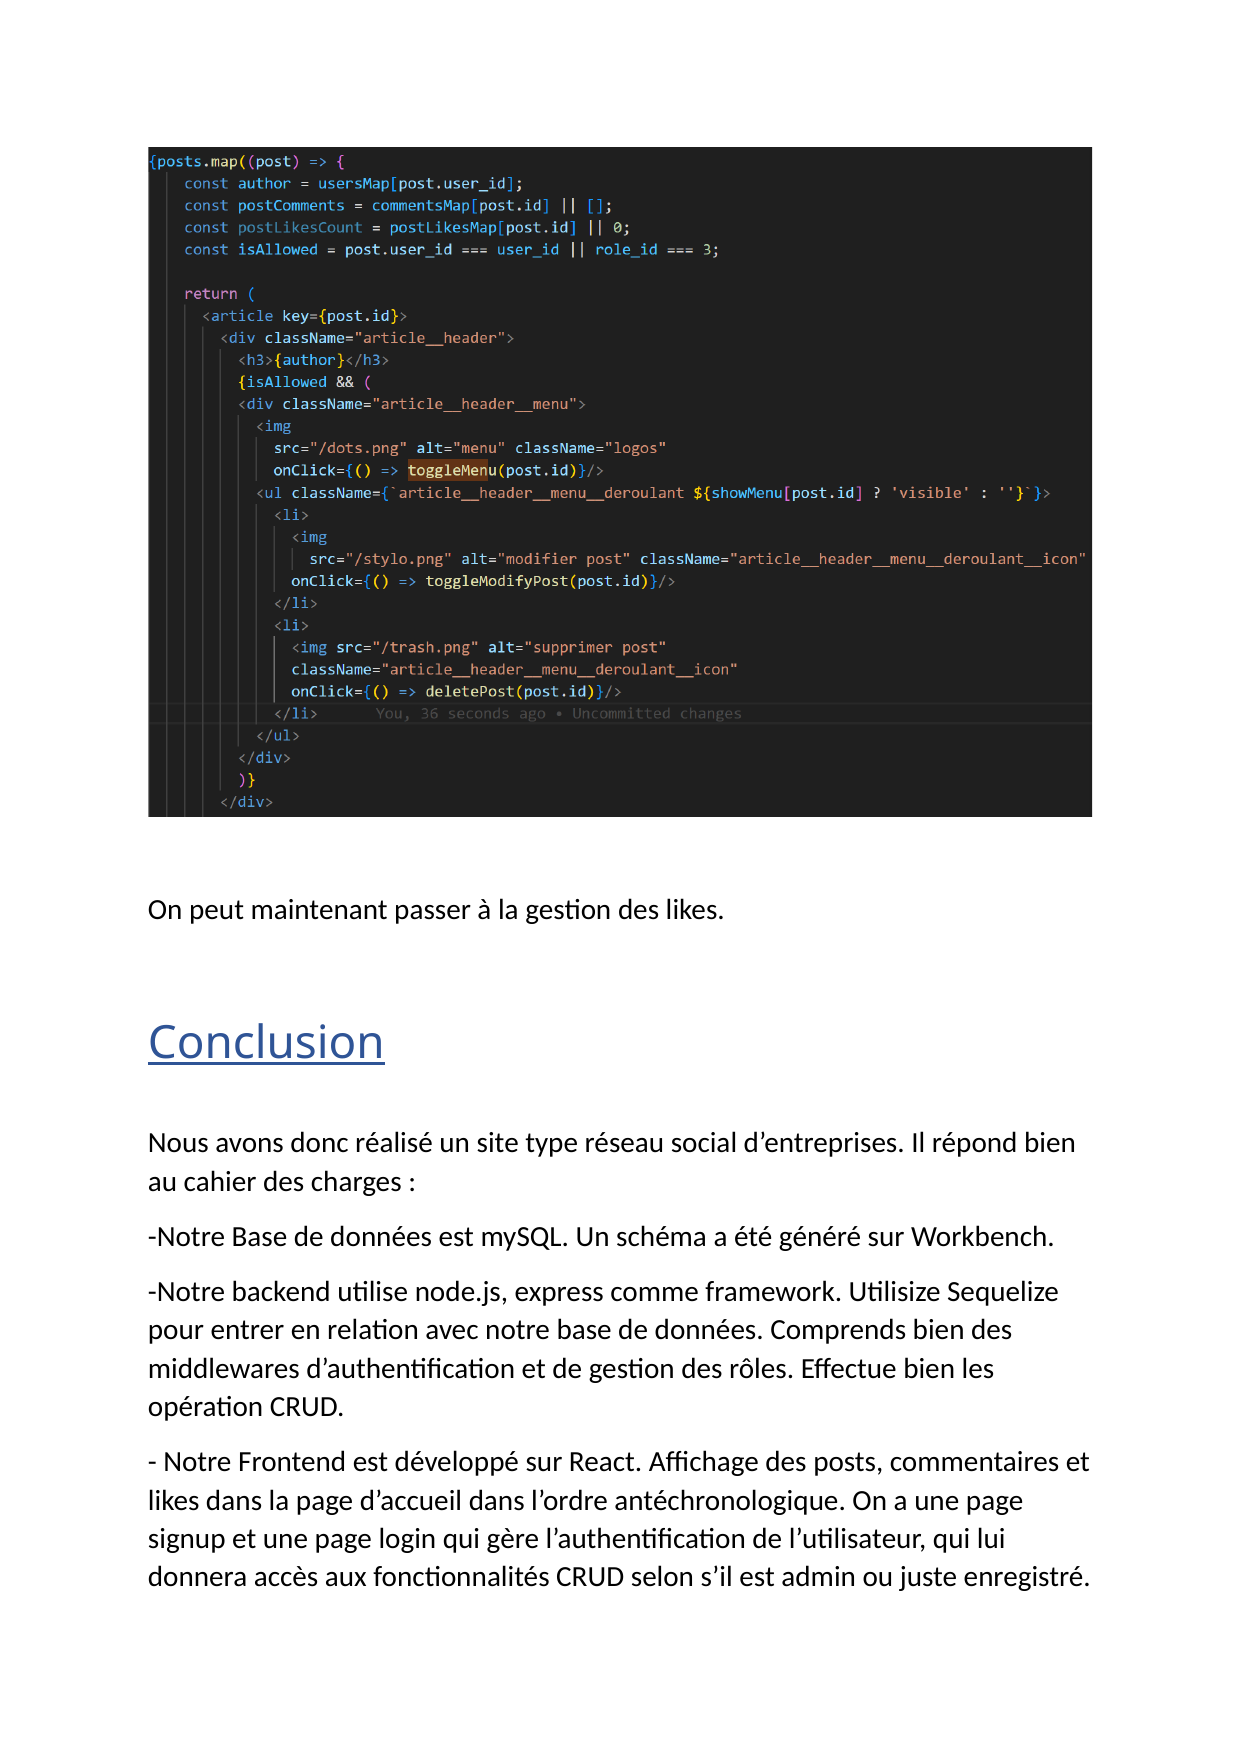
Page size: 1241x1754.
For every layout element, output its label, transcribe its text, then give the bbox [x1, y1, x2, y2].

text -Notre backend utilise node.js, express comme framework. Utilisize Sequelize pour entrer en relation avec notre base de données. Comprends bien des middlewares d’authentification et de gestion des rôles. Effectue bien les opération CRUD. [148, 1273, 1093, 1424]
picture [148, 147, 1093, 817]
text On peut maintenant passer à la gestion des likes. [148, 891, 1093, 926]
text Nous avons donc réalisé un site type réseau social d’entreprises. Il répond bien au cahier des charges : [148, 1124, 1093, 1198]
text -Notre Base de données est mySQL. Un schéma a été généré sur Workbench. [148, 1218, 1093, 1253]
subtitle Conclusion [148, 1009, 1093, 1121]
text - Notre Frontend est développé sur React. Affichage des posts, commentaires et likes dans la page d’accueil dans l’ordre antéchronologique. On a une page signup et une page login qui gère l’authentification de l’utilisateur, qui lui donnera accès aux fonctionnalités CRUD selon s’il est admin ou juste enregistré. [148, 1443, 1093, 1594]
